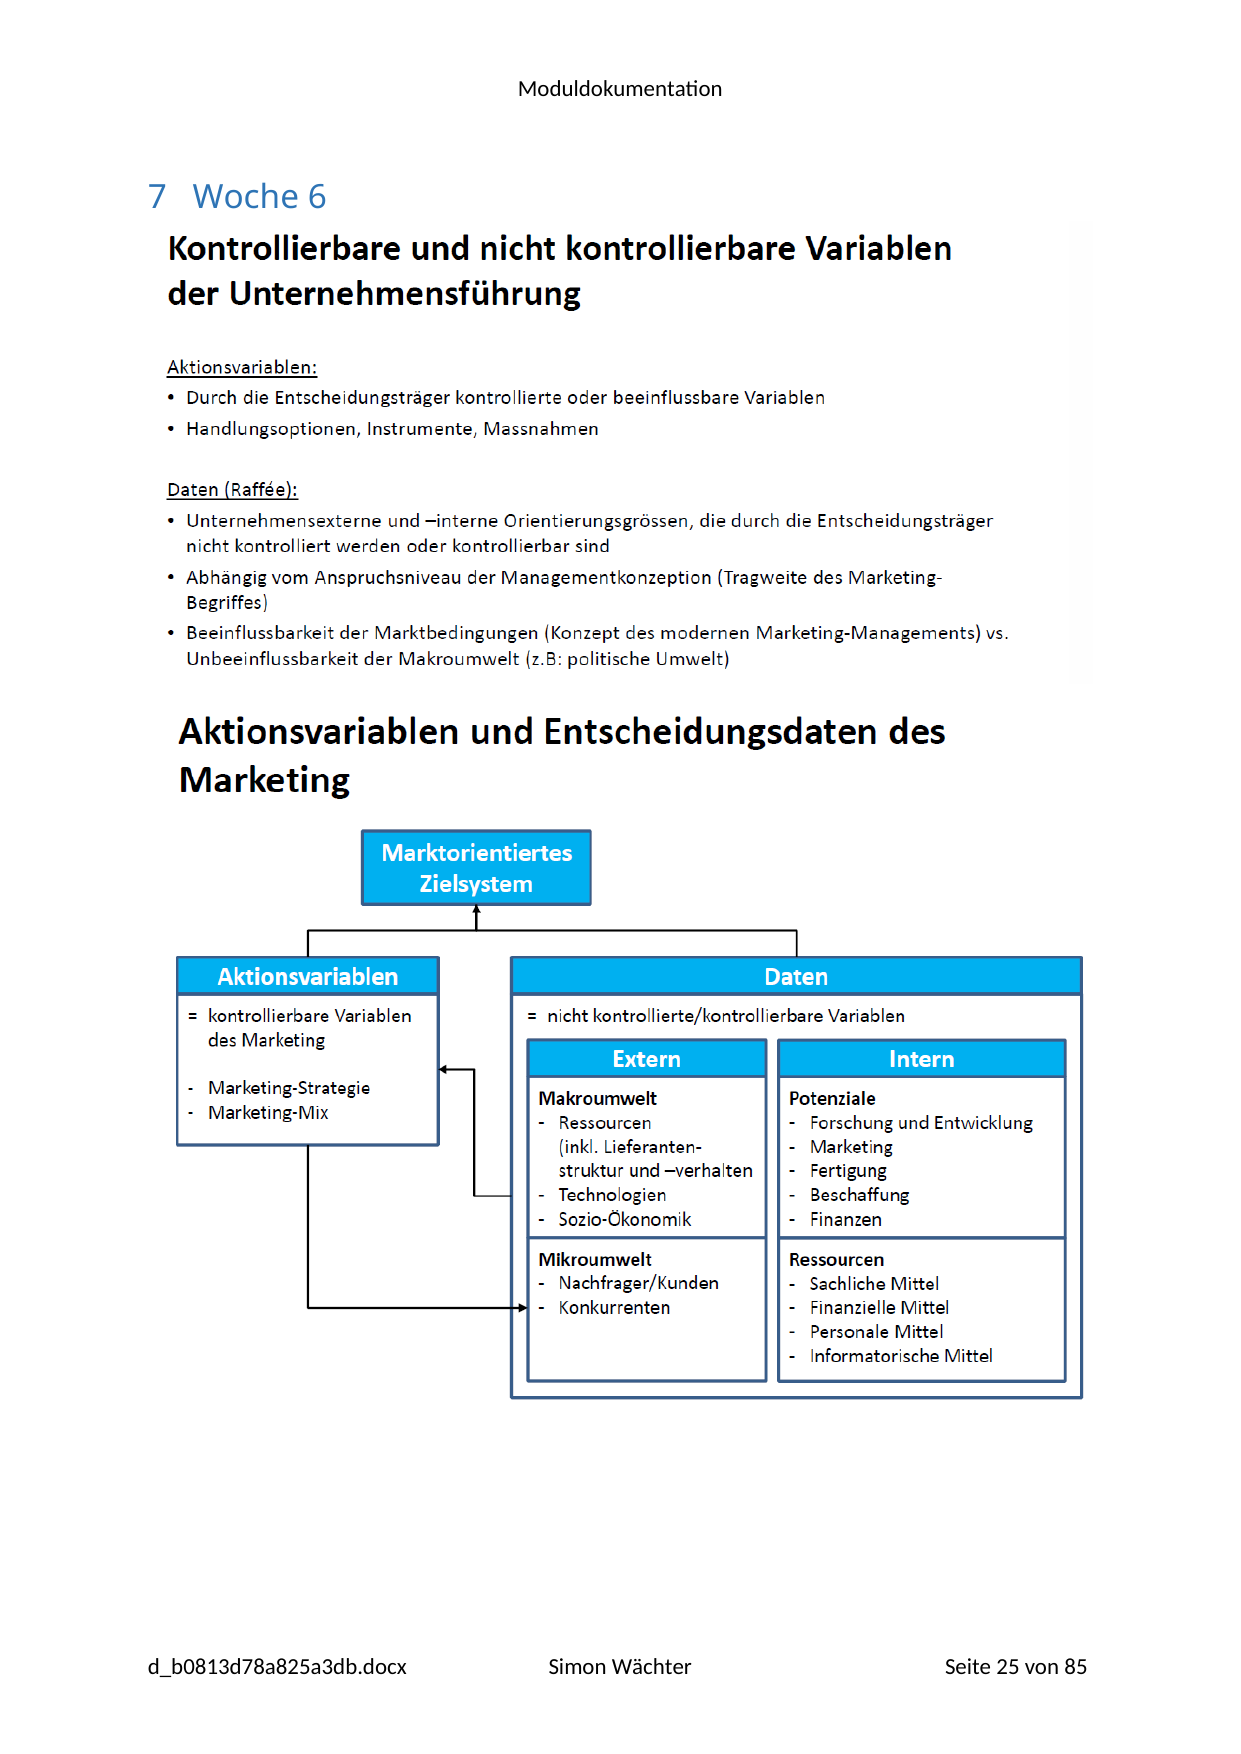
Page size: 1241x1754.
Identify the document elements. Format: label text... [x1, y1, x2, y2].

picture [147, 221, 1093, 684]
picture [147, 702, 1093, 1407]
subtitle Woche 6 [148, 173, 1093, 218]
